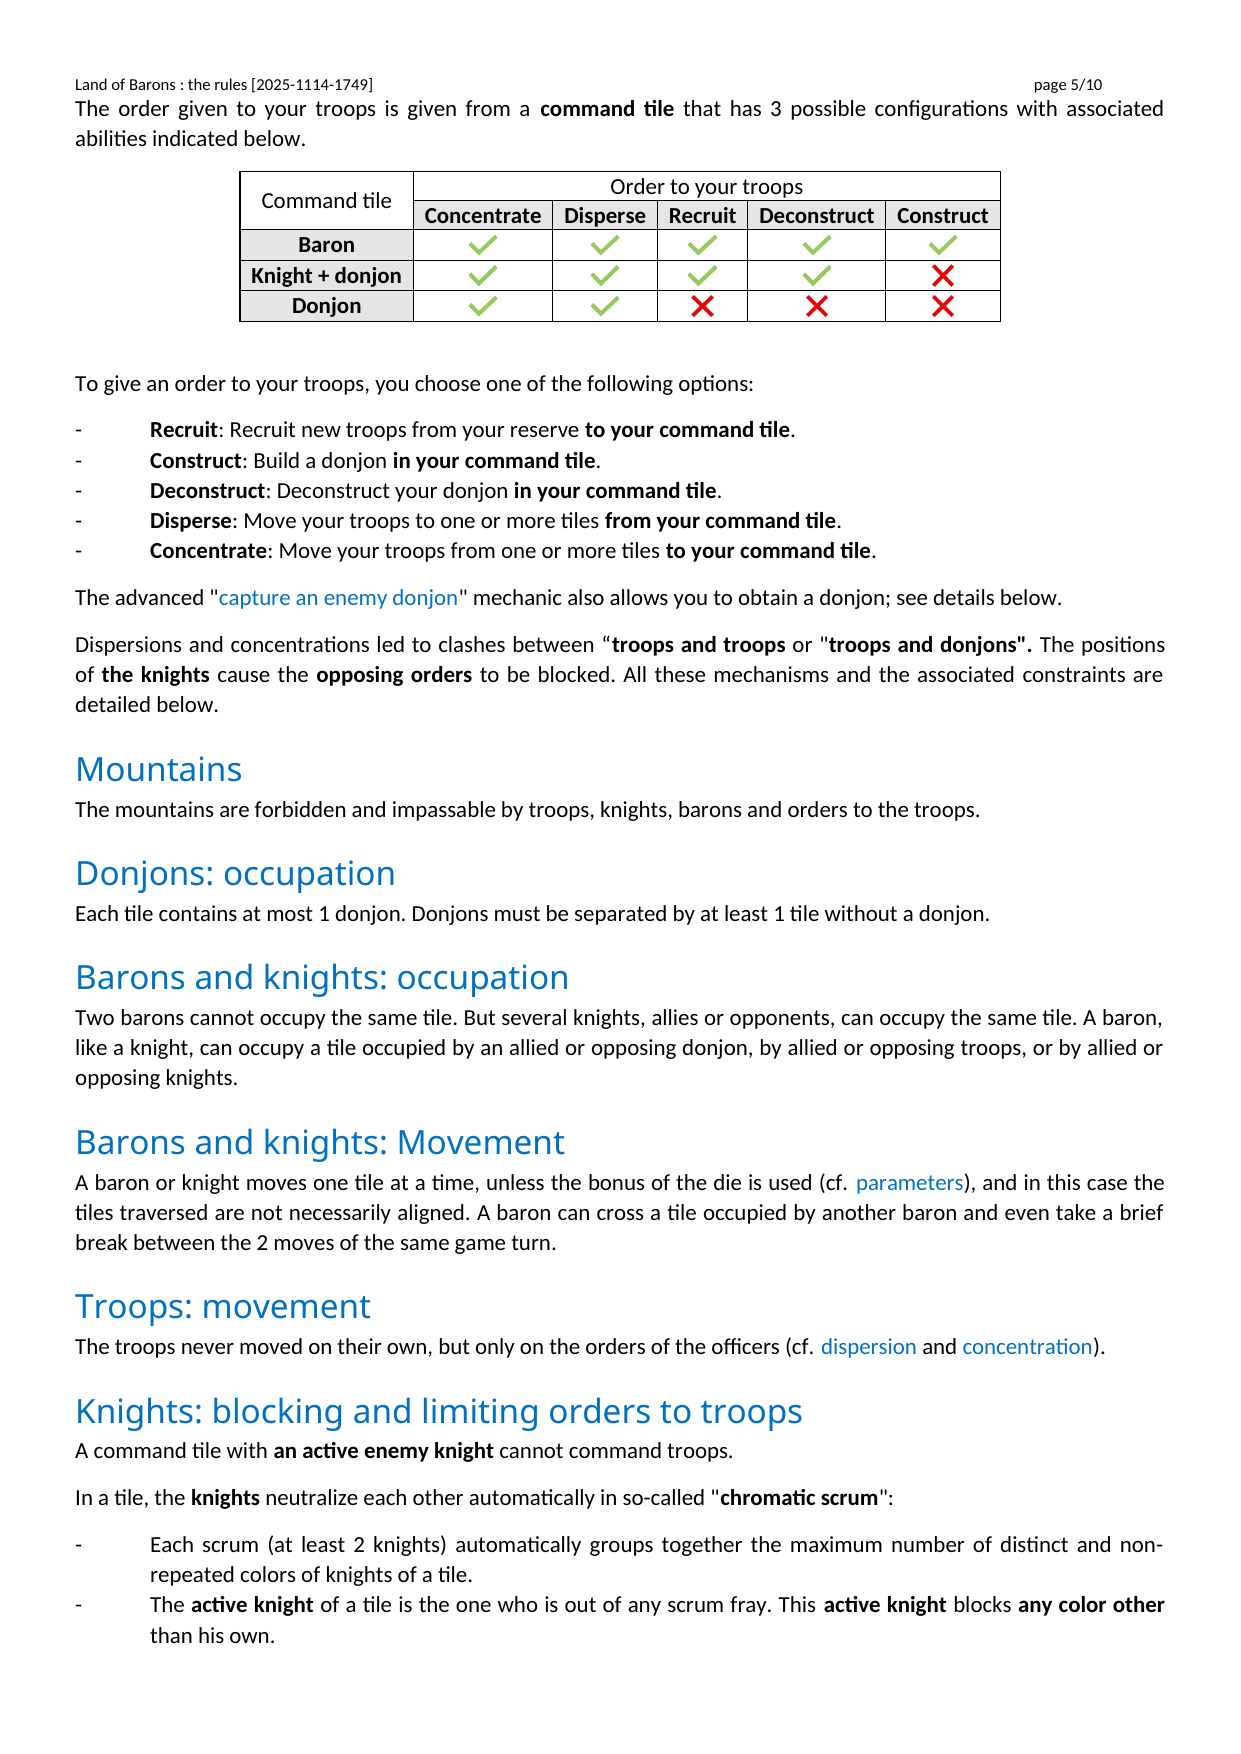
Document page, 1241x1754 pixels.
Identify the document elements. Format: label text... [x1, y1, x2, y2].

table_cell [718, 291, 747, 321]
table_cell [414, 261, 468, 290]
table_cell Donjon [241, 291, 413, 321]
table_cell [718, 230, 747, 260]
table_header Command tile [241, 172, 413, 229]
table_cell [553, 291, 590, 321]
text Each tile contains at most 1 donjon. Donjons must be separated by at least 1 tile without a donjon. [75, 899, 1165, 927]
table_cell [620, 291, 657, 321]
table_cell [658, 261, 687, 290]
subtitle Barons and knights: Movement [75, 1119, 1165, 1164]
subtitle Donjons: occupation [75, 850, 1165, 895]
table_cell [832, 261, 885, 290]
table_cell Knight + donjon [241, 261, 413, 290]
list Concentrate: Move your troops from one or more tiles to your command tile. [75, 536, 1165, 564]
text The troops never moved on their own, but only on the orders of the officers (cf. dispersion and concentration). [75, 1332, 1165, 1360]
list Each scrum (at least 2 knights) automatically groups together the maximum number of distinct and non-repeated colors of knights of a tile. [75, 1530, 1165, 1588]
table_cell [620, 261, 657, 290]
table_header Order to your troops [414, 172, 1000, 200]
list The active knight of a tile is the one who is out of any scrum fray. This active knight blocks any color other than his own. [75, 1591, 1165, 1649]
table_cell [748, 230, 802, 260]
table_cell [658, 230, 687, 260]
table_cell Deconstruct [748, 201, 885, 229]
subtitle Knights: blocking and limiting orders to troops [75, 1387, 1165, 1433]
table_cell Disperse [553, 201, 657, 229]
table_cell [553, 230, 590, 260]
text Two barons cannot occupy the same tile. But several knights, allies or opponents, can occupy the same tile. A baron, like a knight, can occupy a tile occupied by an allied or opposing donjon, by allied or opposing troops, or by allied or opposing knights. [75, 1003, 1165, 1092]
table_cell Concentrate [414, 201, 552, 229]
table_cell [658, 291, 687, 321]
text The mountains are forbidden and impassable by troops, knights, barons and orders to the troops. [75, 795, 1165, 823]
table_cell Recruit [658, 201, 747, 229]
list Disperse: Move your troops to one or more tiles from your command tile. [75, 506, 1165, 534]
picture [468, 230, 498, 321]
picture [802, 230, 832, 321]
table_cell [748, 261, 802, 290]
table_cell [414, 230, 468, 260]
table_cell [832, 291, 885, 321]
text A baron or knight moves one tile at a time, unless the bonus of the die is used (cf. parameters), and in this case the tiles traversed are not necessarily aligned. A baron can cross a tile occupied by another baron and even take a brief break between the 2 moves of the same game turn. [75, 1168, 1165, 1256]
table_cell [553, 261, 590, 290]
table_cell [832, 230, 885, 260]
text The order given to your troops is given from a command tile that has 3 possible configurations with associated abilities indicated below. [75, 94, 1165, 152]
text A command tile with an active enemy knight cannot command troops. [75, 1436, 1165, 1464]
table_cell [958, 230, 1000, 260]
list Construct: Build a donjon in your command tile. [75, 446, 1165, 474]
text The advanced "capture an enemy donjon" mechanic also allows you to obtain a donjon; see details below. [75, 583, 1165, 611]
subtitle Troops: movement [75, 1283, 1165, 1329]
list Deconstruct: Deconstruct your donjon in your command tile. [75, 476, 1165, 504]
table_cell Construct [886, 201, 1000, 229]
table_cell [886, 261, 928, 290]
table_cell [718, 261, 747, 290]
picture [590, 230, 620, 321]
list Recruit: Recruit new troops from your reserve to your command tile. [75, 416, 1165, 444]
table_cell [958, 261, 1000, 290]
table_cell [886, 291, 928, 321]
table_cell [620, 230, 657, 260]
picture [928, 230, 958, 321]
table_cell [498, 261, 552, 290]
text To give an order to your troops, you choose one of the following options: [75, 369, 1165, 397]
table_cell [886, 230, 928, 260]
picture [687, 230, 718, 321]
text In a tile, the knights neutralize each other automatically in so-called "chromatic scrum": [75, 1483, 1165, 1511]
subtitle Mountains [75, 746, 1165, 791]
table_cell [958, 291, 1000, 321]
subtitle Barons and knights: occupation [75, 954, 1165, 999]
table_cell [748, 291, 802, 321]
table_cell [414, 291, 468, 321]
table_cell [498, 230, 552, 260]
table_cell Baron [241, 230, 413, 260]
table_cell [498, 291, 552, 321]
text Dispersions and concentrations led to clashes between “troops and troops or "troops and donjons". The positions of the knights cause the opposing orders to be blocked. All these mechanisms and the associated constraints are detailed below. [75, 630, 1165, 719]
